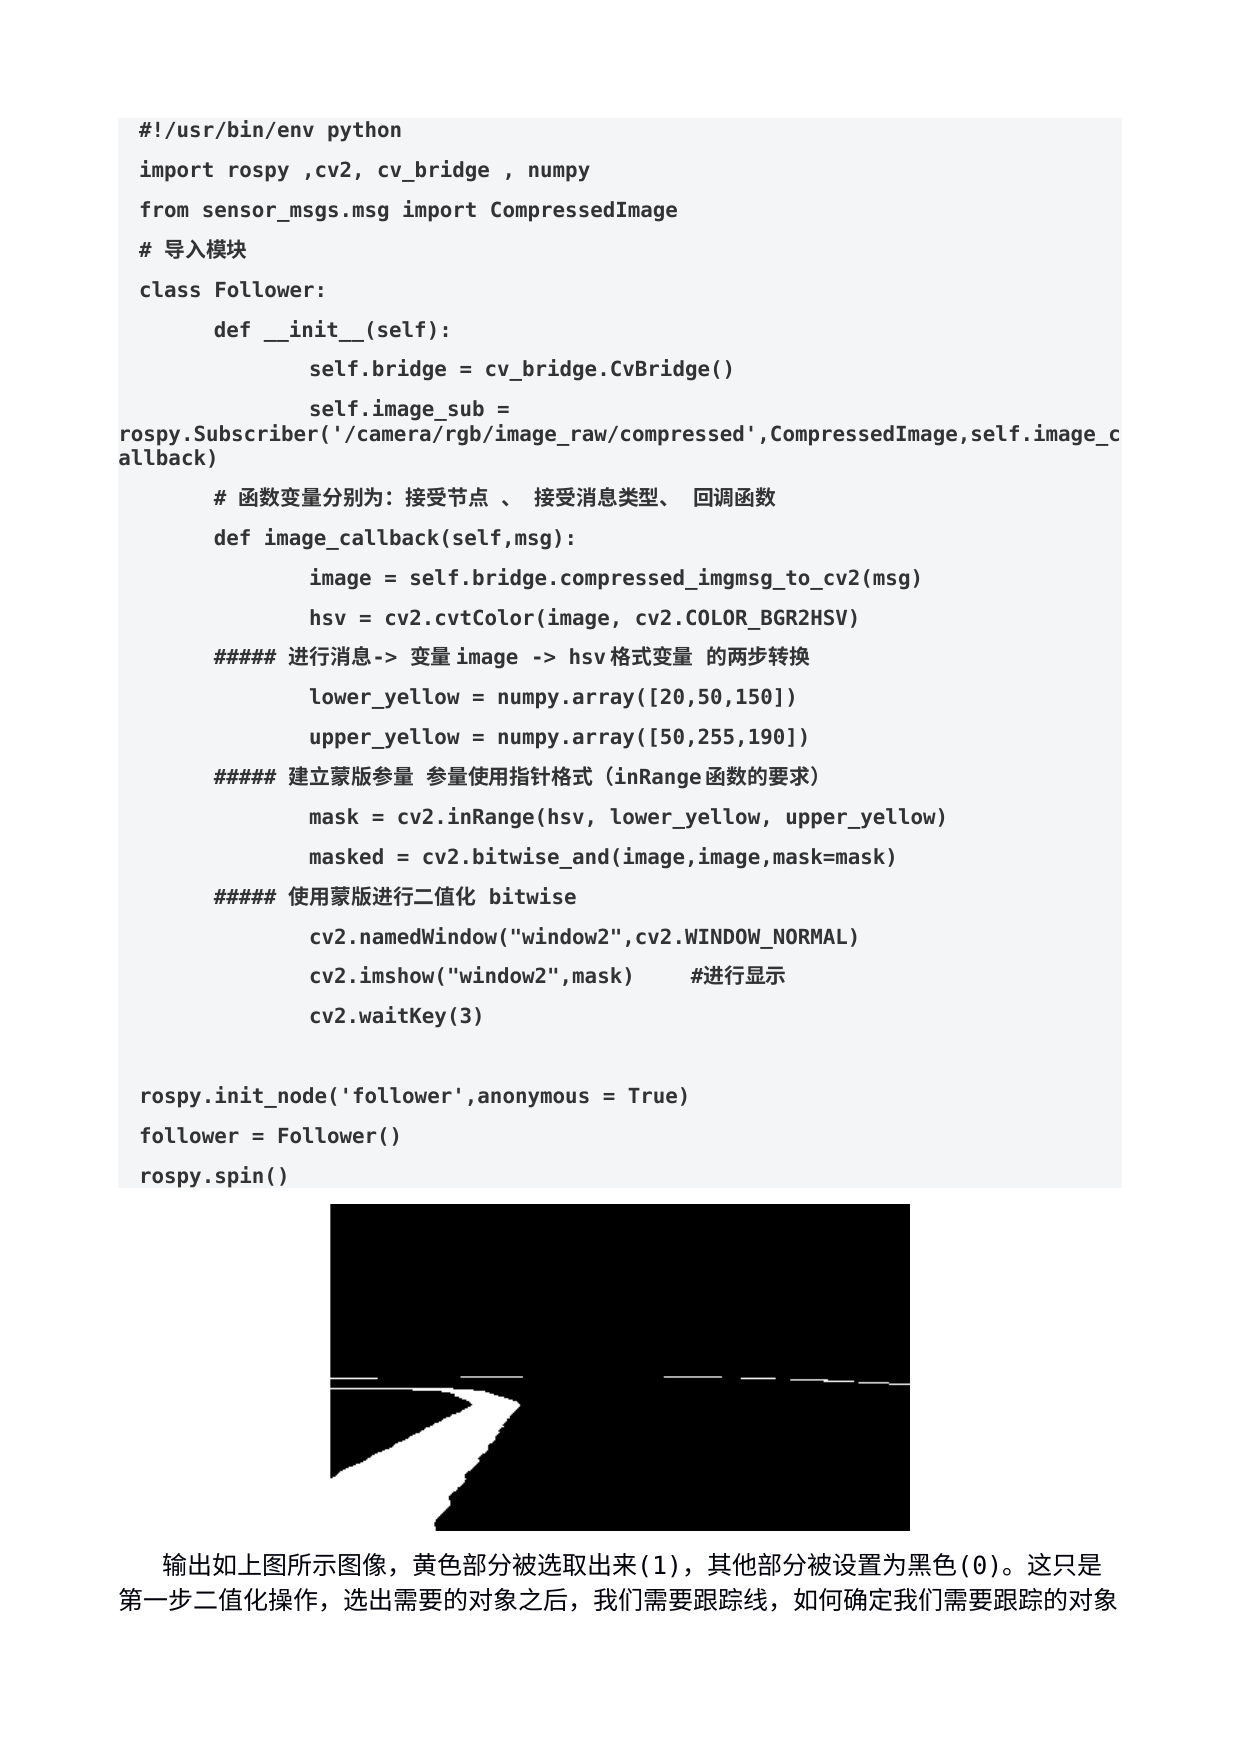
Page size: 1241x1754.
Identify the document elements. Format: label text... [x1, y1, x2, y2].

text from sensor_msgs.msg import CompressedImage [118, 198, 1122, 222]
text ##### 建立蒙版参量 参量使用指针格式（inRange函数的要求） [118, 765, 1122, 789]
text cv2.waitKey(3) [118, 1004, 1122, 1029]
text cv2.imshow("window2",mask) #进行显示 [118, 964, 1122, 989]
text self.image_sub = rospy.Subscriber('/camera/rgb/image_raw/compressed',CompressedImage,self.image_callback) [118, 397, 1122, 470]
text follower = Follower() [118, 1124, 1122, 1148]
text mask = cv2.inRange(hsv, lower_yellow, upper_yellow) [118, 805, 1122, 829]
text ##### 使用蒙版进行二值化 bitwise [118, 885, 1122, 909]
text image = self.bridge.compressed_imgmsg_to_cv2(msg) [118, 566, 1122, 590]
text def image_callback(self,msg): [118, 526, 1122, 550]
text #!/usr/bin/env python [118, 118, 1122, 142]
text cv2.namedWindow("window2",cv2.WINDOW_NORMAL) [118, 925, 1122, 949]
text # 导入模块 [118, 238, 1122, 262]
text hsv = cv2.cvtColor(image, cv2.COLOR_BGR2HSV) [118, 606, 1122, 630]
text import rospy ,cv2, cv_bridge , numpy [118, 158, 1122, 182]
text ##### 进行消息-> 变量image -> hsv格式变量 的两步转换 [118, 645, 1122, 670]
text class Follower: [118, 278, 1122, 302]
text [118, 1204, 1122, 1616]
text upper_yellow = numpy.array([50,255,190]) [118, 725, 1122, 749]
text lower_yellow = numpy.array([20,50,150]) [118, 685, 1122, 709]
text # 函数变量分别为：接受节点 、 接受消息类型、 回调函数 [118, 486, 1122, 510]
text rospy.init_node('follower',anonymous = True) [118, 1084, 1122, 1108]
text def __init__(self): [118, 318, 1122, 342]
text self.bridge = cv_bridge.CvBridge() [118, 357, 1122, 382]
text masked = cv2.bitwise_and(image,image,mask=mask) [118, 845, 1122, 869]
text rospy.spin() [118, 1164, 1122, 1188]
picture [330, 1204, 910, 1531]
